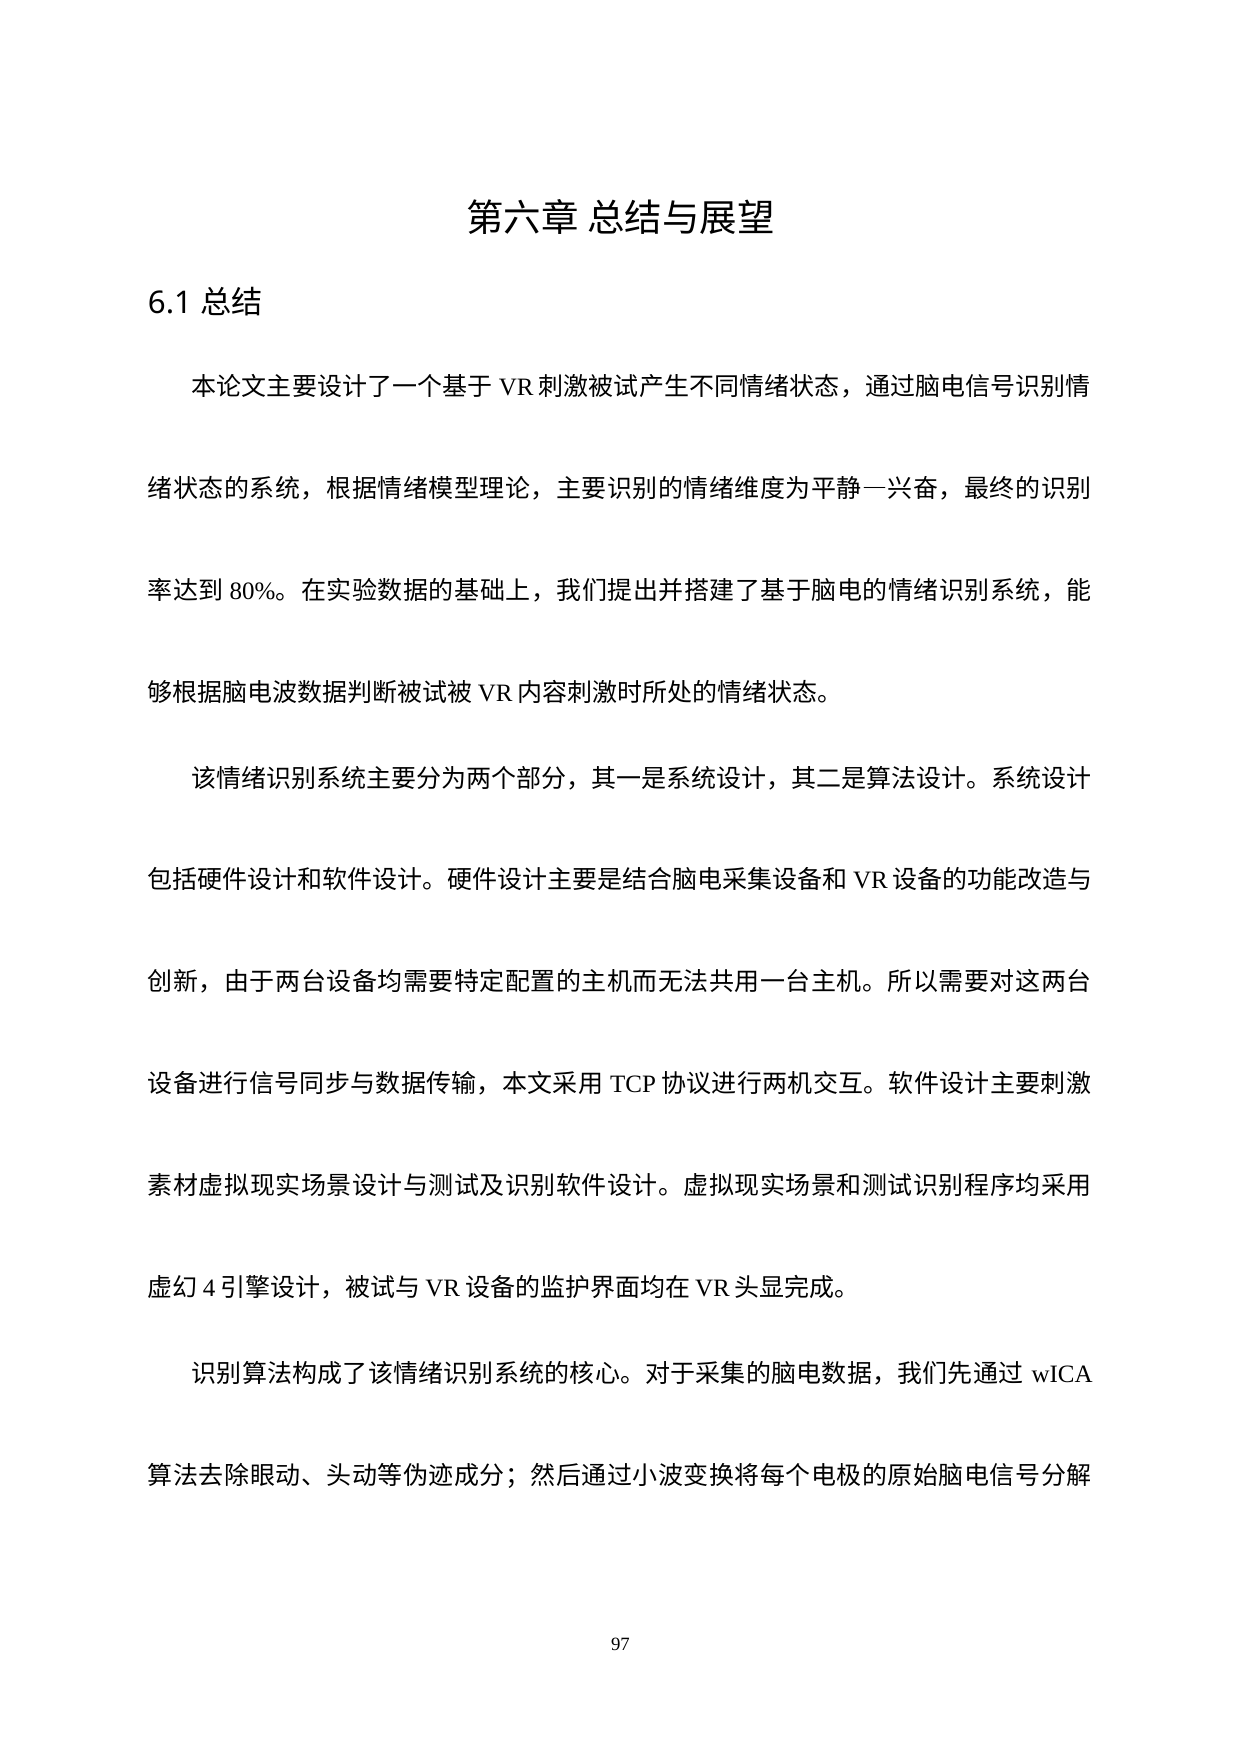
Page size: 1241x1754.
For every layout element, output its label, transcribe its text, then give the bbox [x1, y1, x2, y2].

text 该情绪识别系统主要分为两个部分，其一是系统设计，其二是算法设计。系统设计包括硬件设计和软件设计。硬件设计主要是结合脑电采集设备和VR设备的功能改造与创新，由于两台设备均需要特定配置的主机而无法共用一台主机。所以需要对这两台设备进行信号同步与数据传输，本文采用TCP协议进行两机交互。软件设计主要刺激素材虚拟现实场景设计与测试及识别软件设计。虚拟现实场景和测试识别程序均采用虚幻4引擎设计，被试与VR设备的监护界面均在VR头显完成。 [148, 742, 1092, 1319]
subtitle 第六章 总结与展望 [148, 181, 1092, 249]
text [148, 1338, 1092, 1507]
text 本论文主要设计了一个基于VR刺激被试产生不同情绪状态，通过脑电信号识别情绪状态的系统，根据情绪模型理论，主要识别的情绪维度为平静—兴奋，最终的识别率达到80%。在实验数据的基础上，我们提出并搭建了基于脑电的情绪识别系统，能够根据脑电波数据判断被试被VR内容刺激时所处的情绪状态。 [148, 351, 1092, 724]
subtitle 6.1 总结 [148, 266, 1092, 334]
